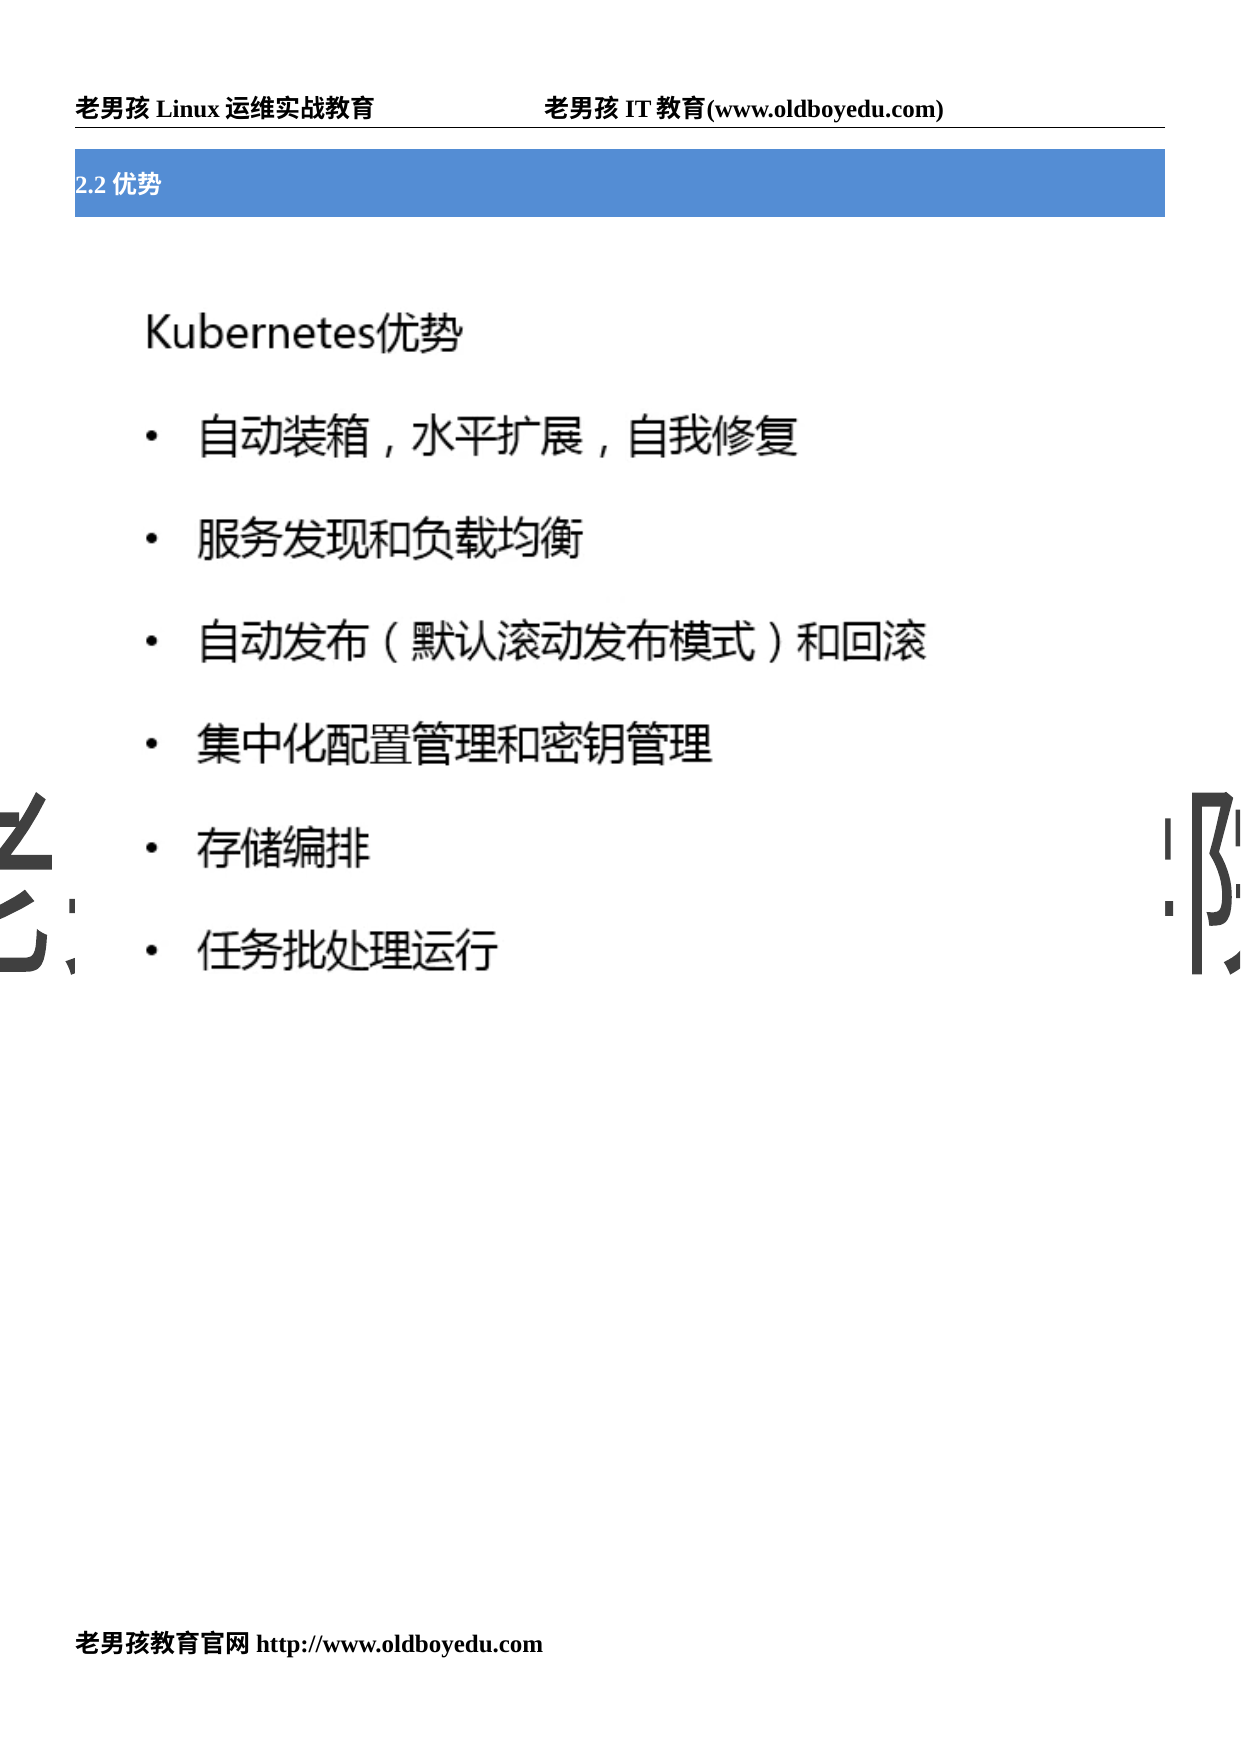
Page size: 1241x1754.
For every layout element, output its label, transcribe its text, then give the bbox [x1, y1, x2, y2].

subtitle 优势 [75, 149, 1165, 217]
picture [75, 257, 1166, 1010]
